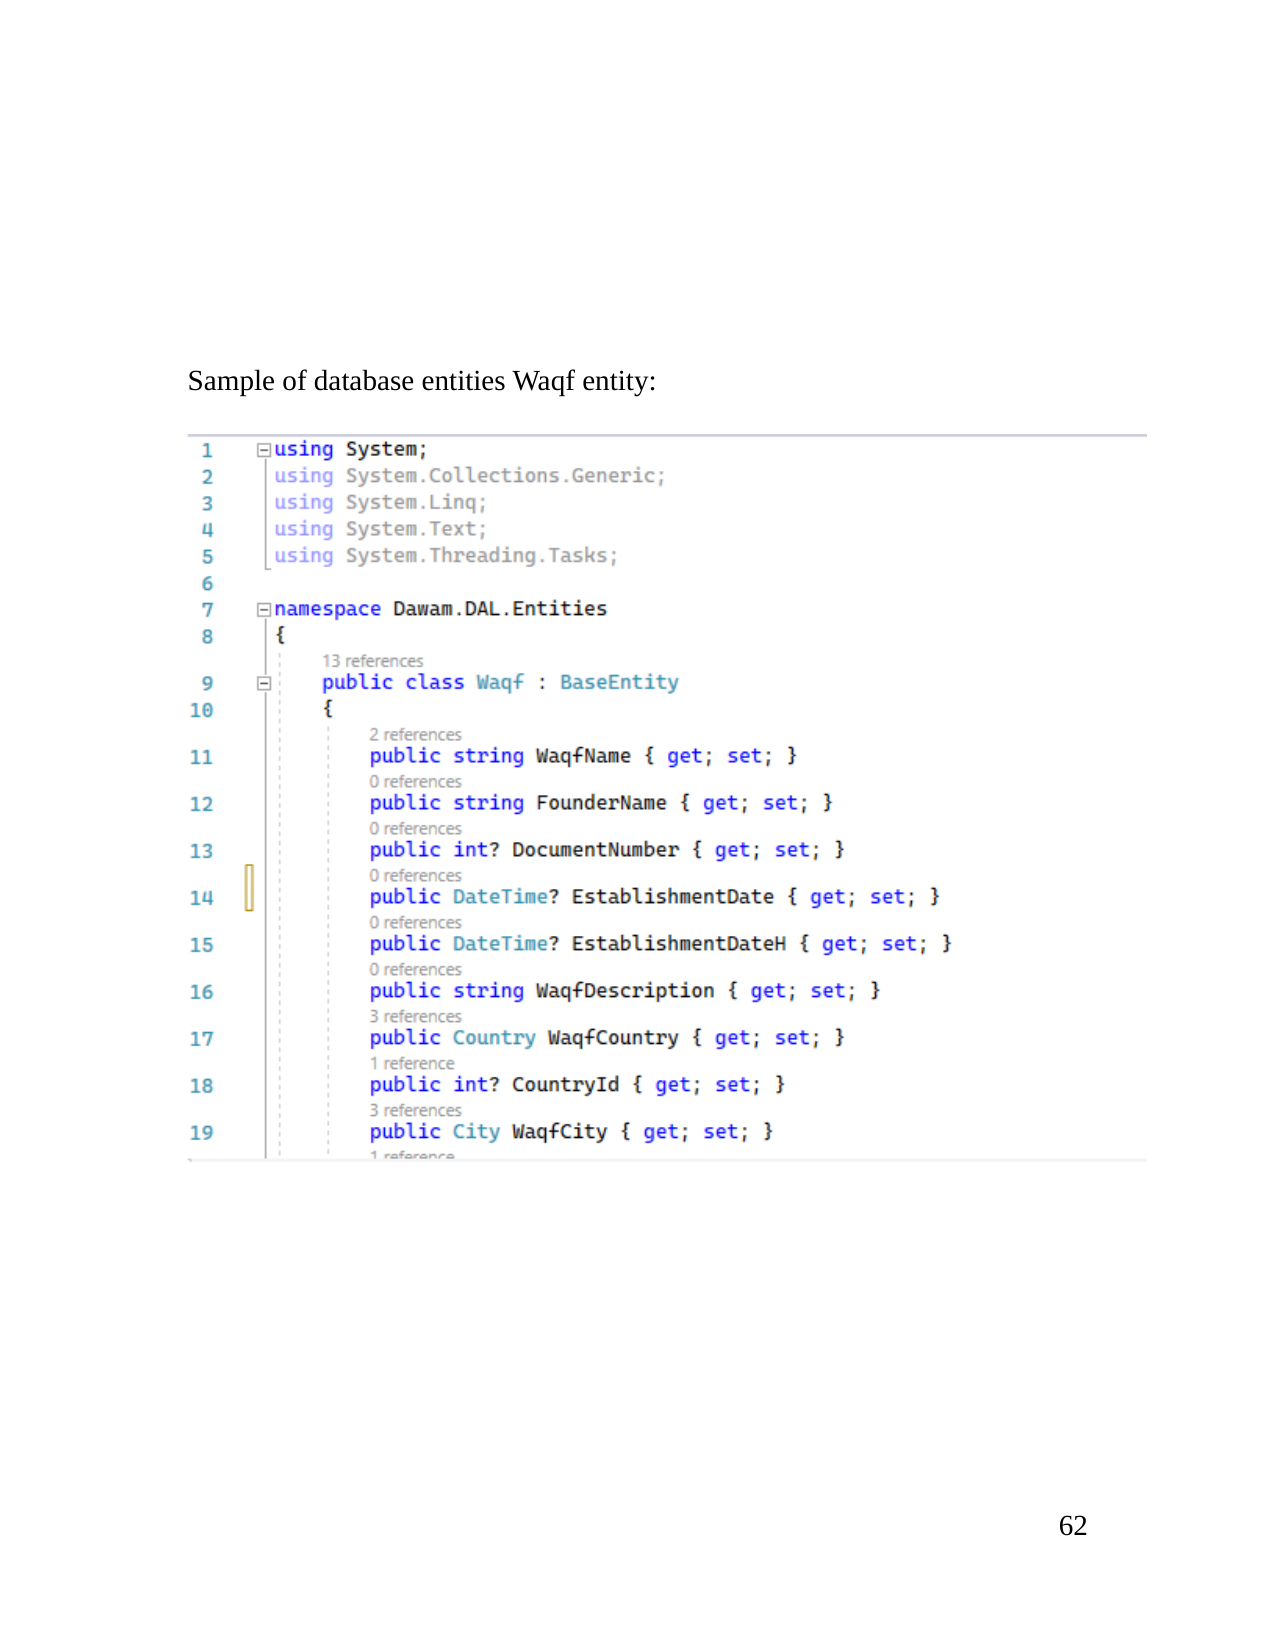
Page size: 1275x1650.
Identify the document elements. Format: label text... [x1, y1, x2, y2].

picture [187, 434, 1147, 1162]
text Sample of database entities Waqf entity: [187, 363, 1087, 397]
